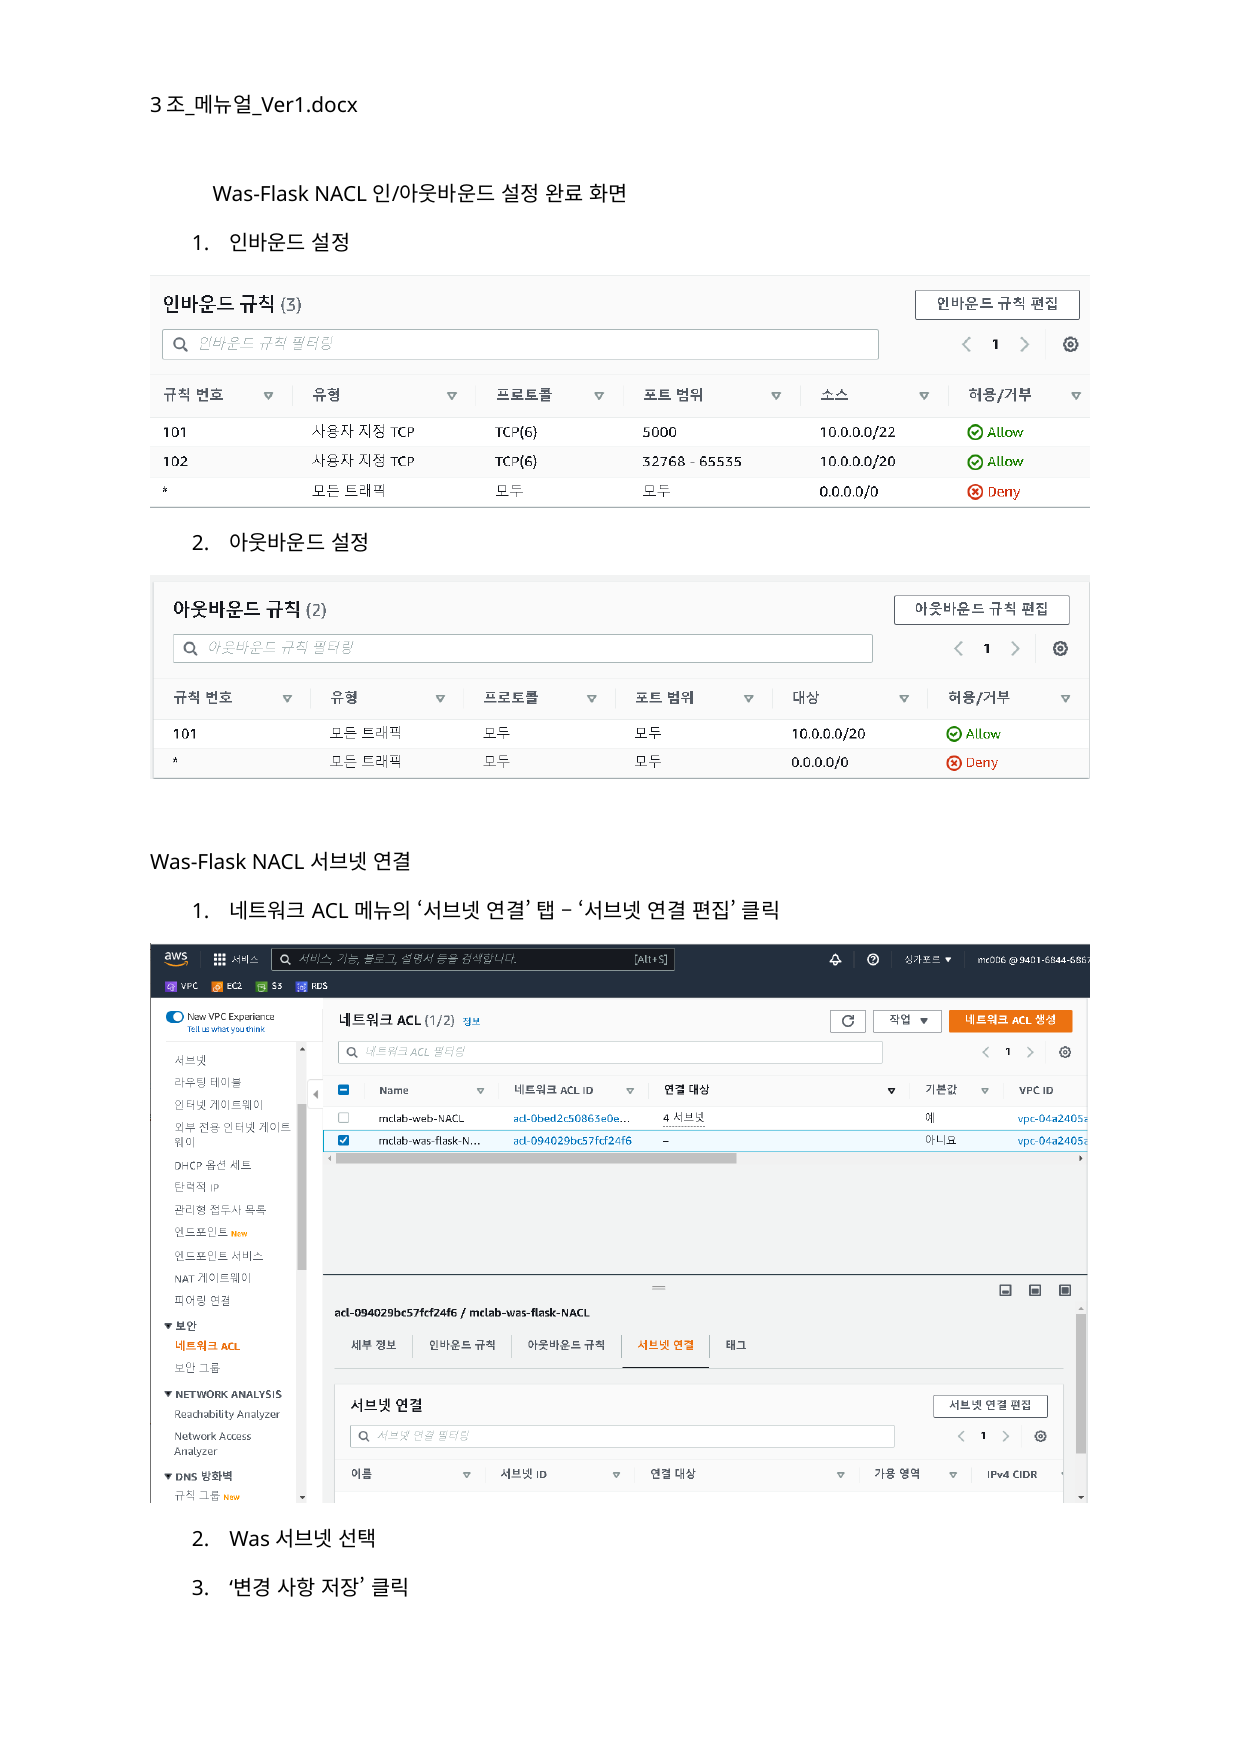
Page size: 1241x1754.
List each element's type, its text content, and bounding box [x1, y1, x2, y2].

list 인바운드 설정 [192, 227, 1090, 257]
picture [150, 575, 1090, 779]
picture [150, 275, 1090, 508]
list ‘변경 사항 저장’ 클릭 [192, 1571, 1090, 1602]
list Was 서브넷 선택 [192, 1522, 1090, 1552]
list 아웃바운드 설정 [192, 526, 1090, 556]
subtitle Was-Flask NACL 인/아웃바운드 설정 완료 화면 [212, 177, 1090, 207]
picture [150, 943, 1090, 1503]
list 네트워크 ACL 메뉴의 ‘서브넷 연결’ 탭 – ‘서브넷 연결 편집’ 클릭 [192, 894, 1090, 924]
subtitle Was-Flask NACL 서브넷 연결 [150, 845, 1090, 875]
